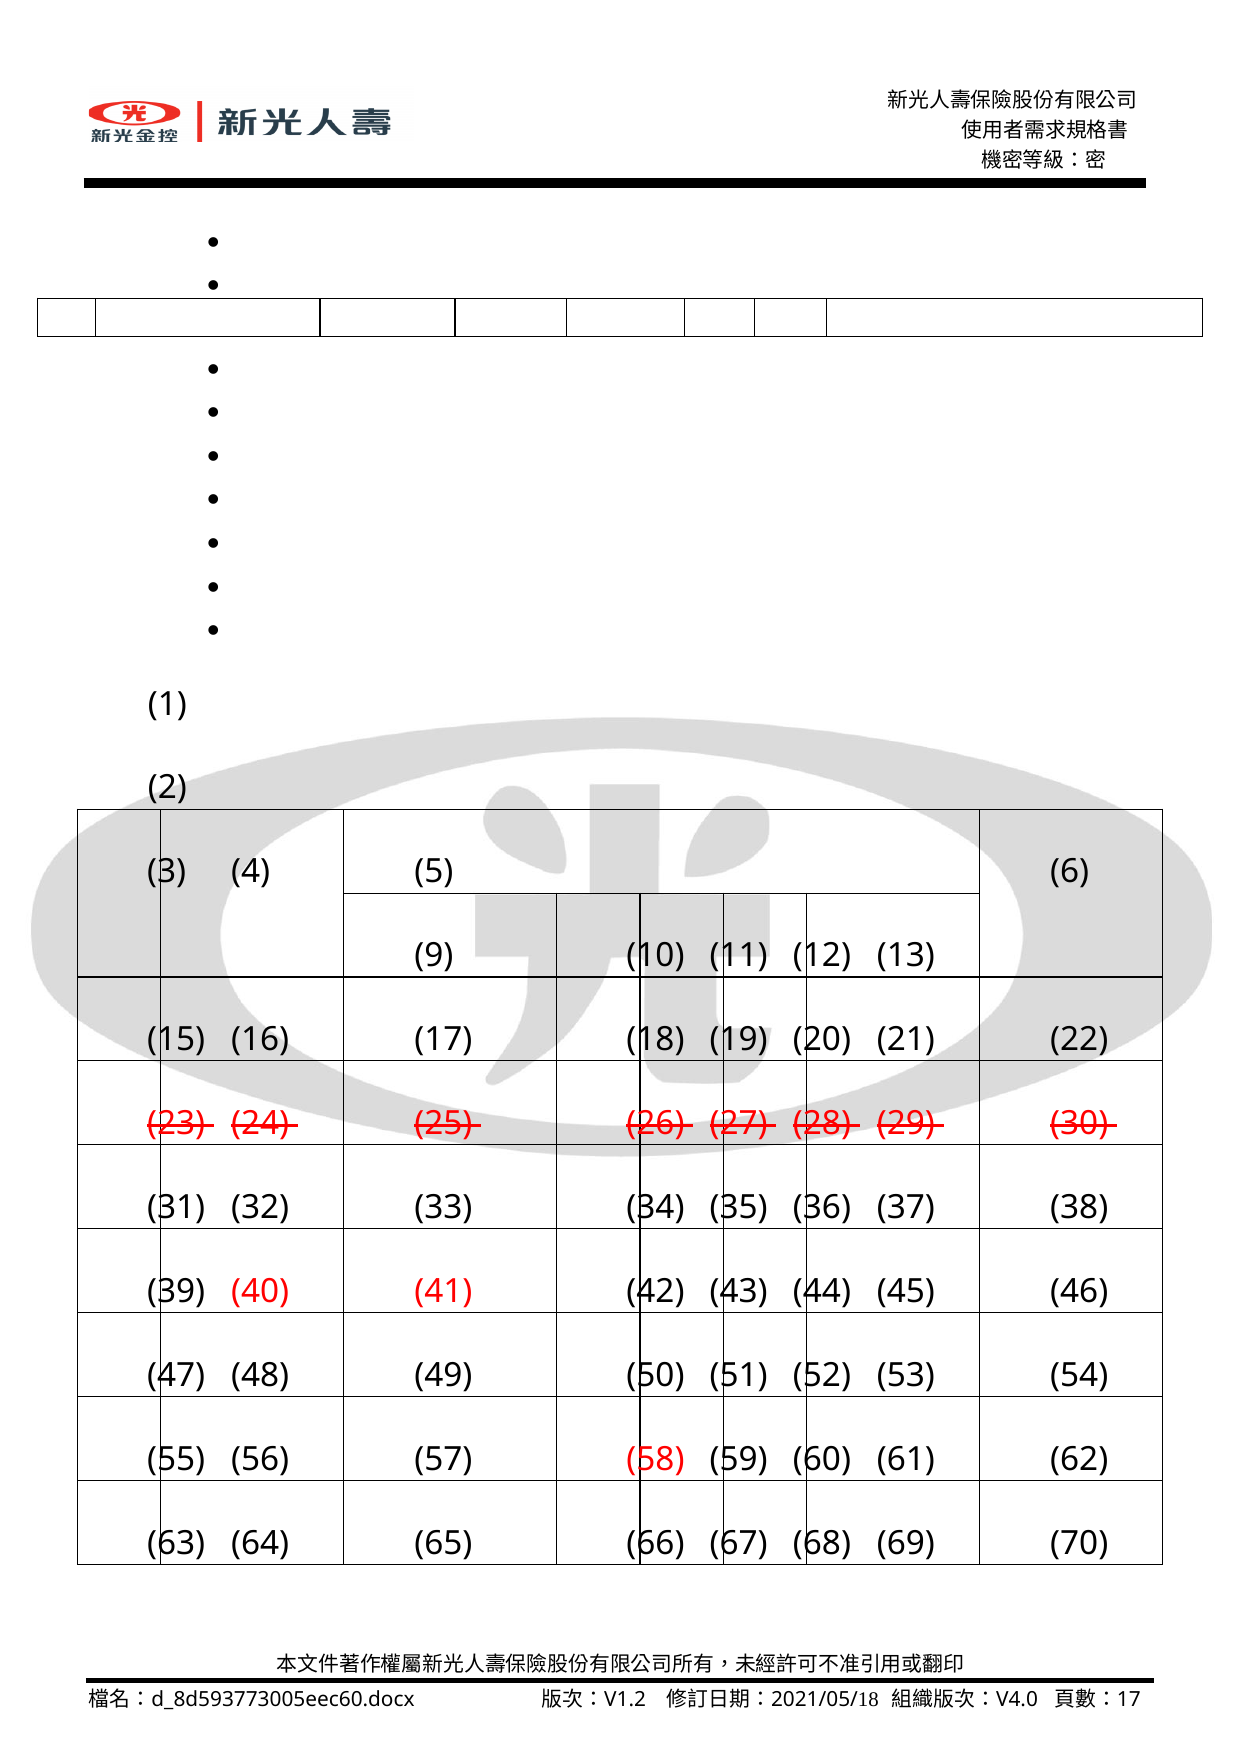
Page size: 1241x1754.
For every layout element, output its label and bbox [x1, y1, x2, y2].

table_cell [641, 1481, 723, 1564]
table_cell [38, 299, 95, 336]
table_cell [344, 1145, 556, 1228]
table_cell [161, 1397, 343, 1480]
table_cell [161, 1313, 343, 1396]
table_cell [980, 1397, 1162, 1480]
table_cell [78, 1145, 160, 1228]
table_cell [344, 1481, 556, 1564]
table_cell [807, 1229, 979, 1312]
table_header [344, 810, 979, 892]
table_cell [557, 894, 639, 976]
table_cell [724, 1481, 806, 1564]
table_cell [724, 978, 806, 1060]
table_cell [161, 1061, 343, 1144]
table_cell [980, 1481, 1162, 1564]
table_cell [344, 1313, 556, 1396]
table_cell [78, 1061, 160, 1144]
table_cell [78, 1481, 160, 1564]
table_cell [724, 1145, 806, 1228]
table_cell [557, 978, 639, 1060]
table_cell [807, 1313, 979, 1396]
table_cell [78, 978, 160, 1060]
table_header [78, 810, 160, 976]
table_cell [724, 1229, 806, 1312]
table_cell [980, 1229, 1162, 1312]
table_cell [321, 299, 454, 336]
table_cell [456, 299, 566, 336]
table_cell [980, 1145, 1162, 1228]
table_cell [641, 1061, 723, 1144]
table_cell [344, 894, 556, 976]
table_cell [827, 299, 1202, 336]
table_cell [557, 1397, 639, 1480]
table_cell [344, 1229, 556, 1312]
table_cell [161, 1481, 343, 1564]
table_cell [641, 978, 723, 1060]
table_cell [724, 1397, 806, 1480]
table_cell [78, 1229, 160, 1312]
table_cell [344, 1061, 556, 1144]
table_cell [724, 894, 806, 976]
table_cell [161, 978, 343, 1060]
table_cell [980, 978, 1162, 1060]
table_cell [724, 1061, 806, 1144]
table_cell [78, 1313, 160, 1396]
table_cell [557, 1313, 639, 1396]
picture [88, 86, 414, 142]
table_cell [96, 299, 319, 336]
table_cell [807, 978, 979, 1060]
table_header [980, 810, 1162, 976]
table_cell [344, 978, 556, 1060]
table_cell [641, 1313, 723, 1396]
table_cell [807, 1061, 979, 1144]
table_cell [557, 1145, 639, 1228]
table_cell [557, 1229, 639, 1312]
table_cell [641, 1145, 723, 1228]
table_cell [161, 1145, 343, 1228]
table_cell [980, 1313, 1162, 1396]
table_cell [685, 299, 754, 336]
table_header [161, 810, 343, 976]
table_cell [807, 1397, 979, 1480]
picture [25, 709, 1215, 1163]
table_cell [641, 894, 723, 976]
table_cell [807, 894, 979, 976]
table_cell [161, 1229, 343, 1312]
table_cell [78, 1397, 160, 1480]
table_cell [641, 1397, 723, 1480]
table_cell [641, 1229, 723, 1312]
table_cell [557, 1061, 639, 1144]
table_cell [807, 1145, 979, 1228]
table_cell [980, 1061, 1162, 1144]
table_cell [724, 1313, 806, 1396]
table_cell [807, 1481, 979, 1564]
table_cell [755, 299, 826, 336]
table_cell [567, 299, 684, 336]
table_cell [344, 1397, 556, 1480]
table_cell [557, 1481, 639, 1564]
